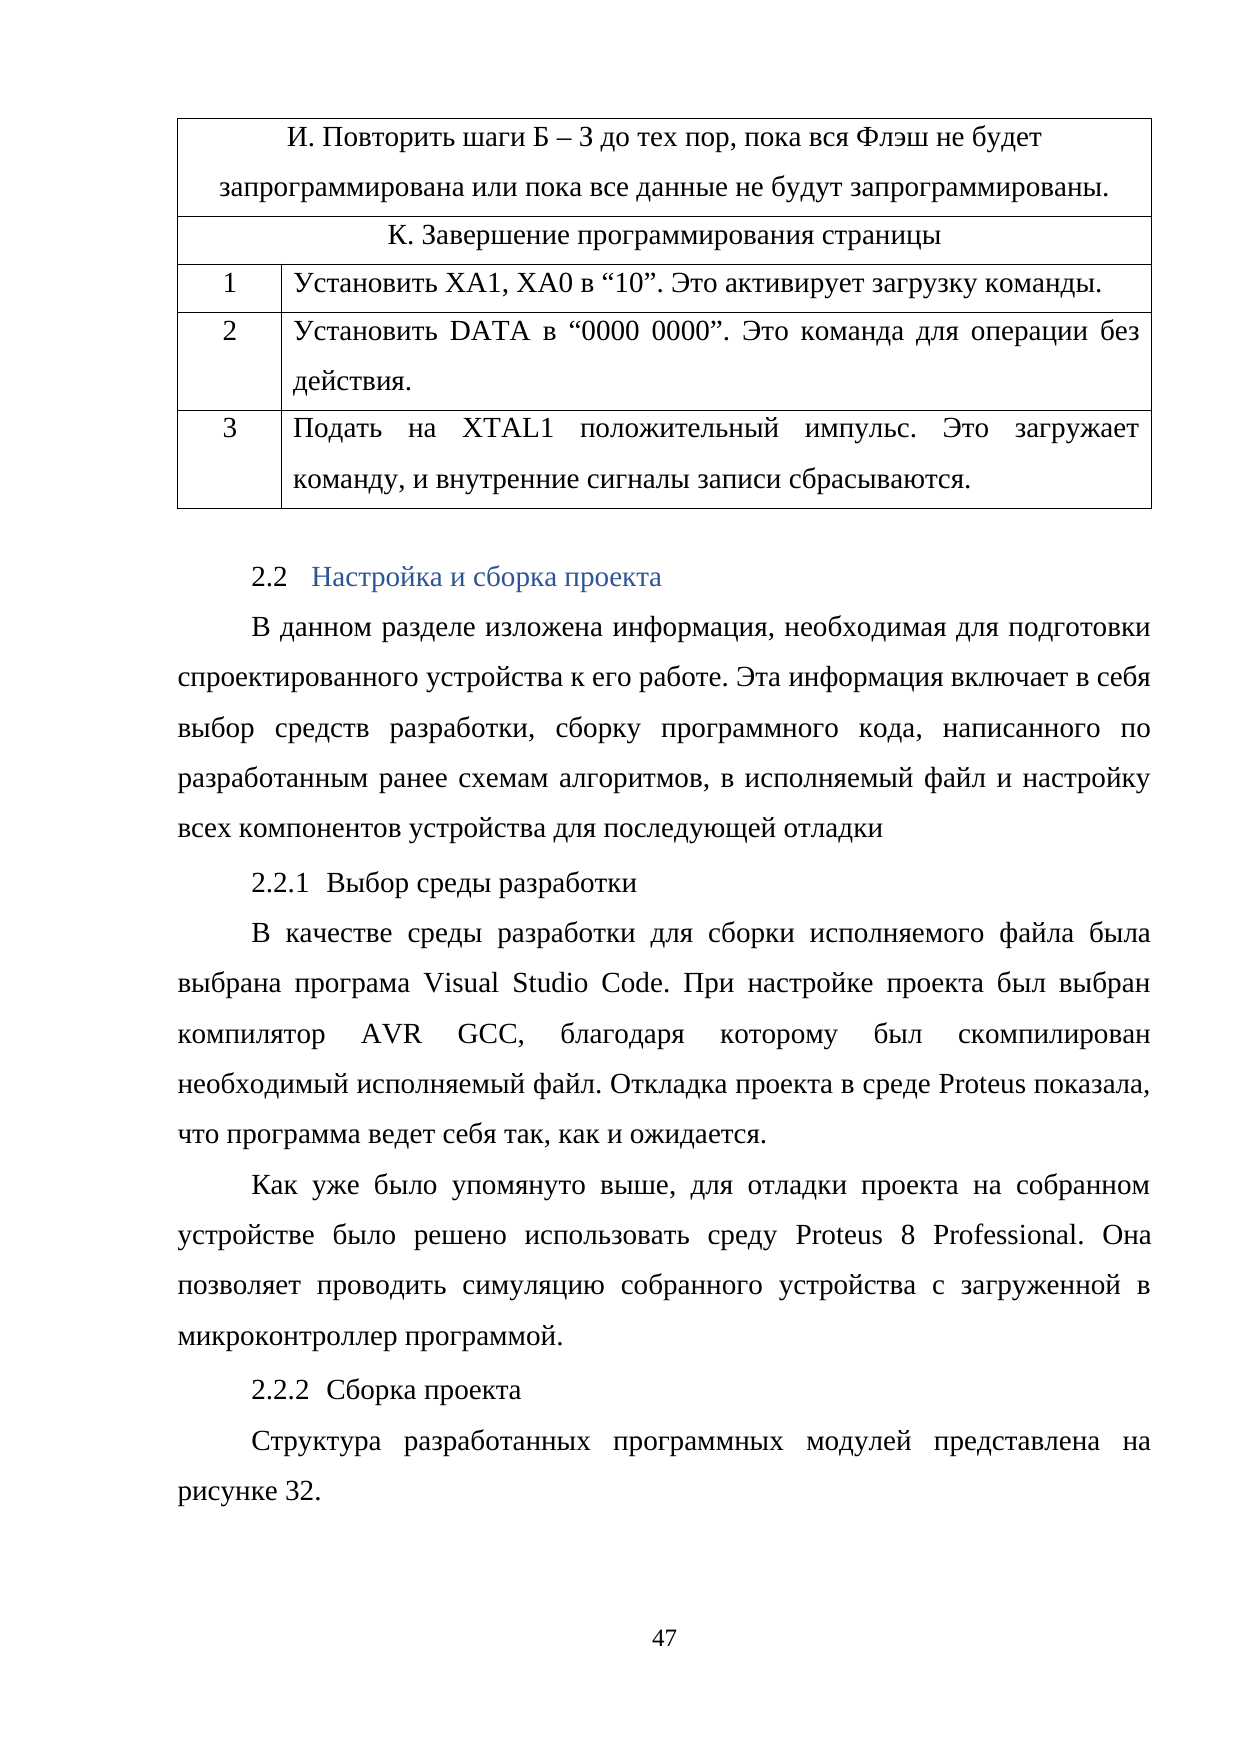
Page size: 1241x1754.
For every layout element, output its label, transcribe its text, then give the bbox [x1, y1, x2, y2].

table_cell 2 [178, 313, 281, 409]
text Настройка и сборка проекта [251, 559, 1152, 592]
table_cell 3 [178, 411, 281, 508]
text В данном разделе изложена информация, необходимая для подготовки спроектированного устройства к его работе. Эта информация включает в себя выбор средств разработки, сборку программного кода, написанного по разработанным ранее схемам алгоритмов, в исполняемый файл и настройку всех компонентов устройства для последующей отладки [177, 609, 1152, 844]
table_cell Подать на XTAL1 положительный импульс. Это загружает команду, и внутренние сигналы записи сбрасываются. [282, 411, 1151, 508]
text Как уже было упомянуто выше, для отладки проекта на собранном устройстве было решено использовать среду Proteus 8 Professional. Она позволяет проводить симуляцию собранного устройства с загруженной в микроконтроллер программой. [177, 1167, 1152, 1351]
text В качестве среды разработки для сборки исполняемого файла была выбрана програма Visual Studio Code. При настройке проекта был выбран компилятор AVR GCC, благодаря которому был скомпилирован необходимый исполняемый файл. Откладка проекта в среде Proteus показала, что программа ведет себя так, как и ожидается. [177, 915, 1152, 1150]
table_cell Установить XA1, XA0 в “10”. Это активирует загрузку команды. [282, 265, 1151, 312]
table_cell Установить DATA в “0000 0000”. Это команда для операции без действия. [282, 313, 1151, 409]
table_cell 1 [178, 265, 281, 312]
subtitle Выбор среды разработки [251, 865, 1152, 898]
table_cell И. Повторить шаги Б – З до тех пор, пока вся Флэш не будет запрограммирована или пока все данные не будут запрограммированы. [178, 119, 1151, 216]
table_cell К. Завершение программирования страницы [178, 217, 1151, 264]
subtitle Сборка проекта [251, 1372, 1152, 1406]
text Структура разработанных программных модулей представлена на рисунке 32. [177, 1423, 1152, 1506]
